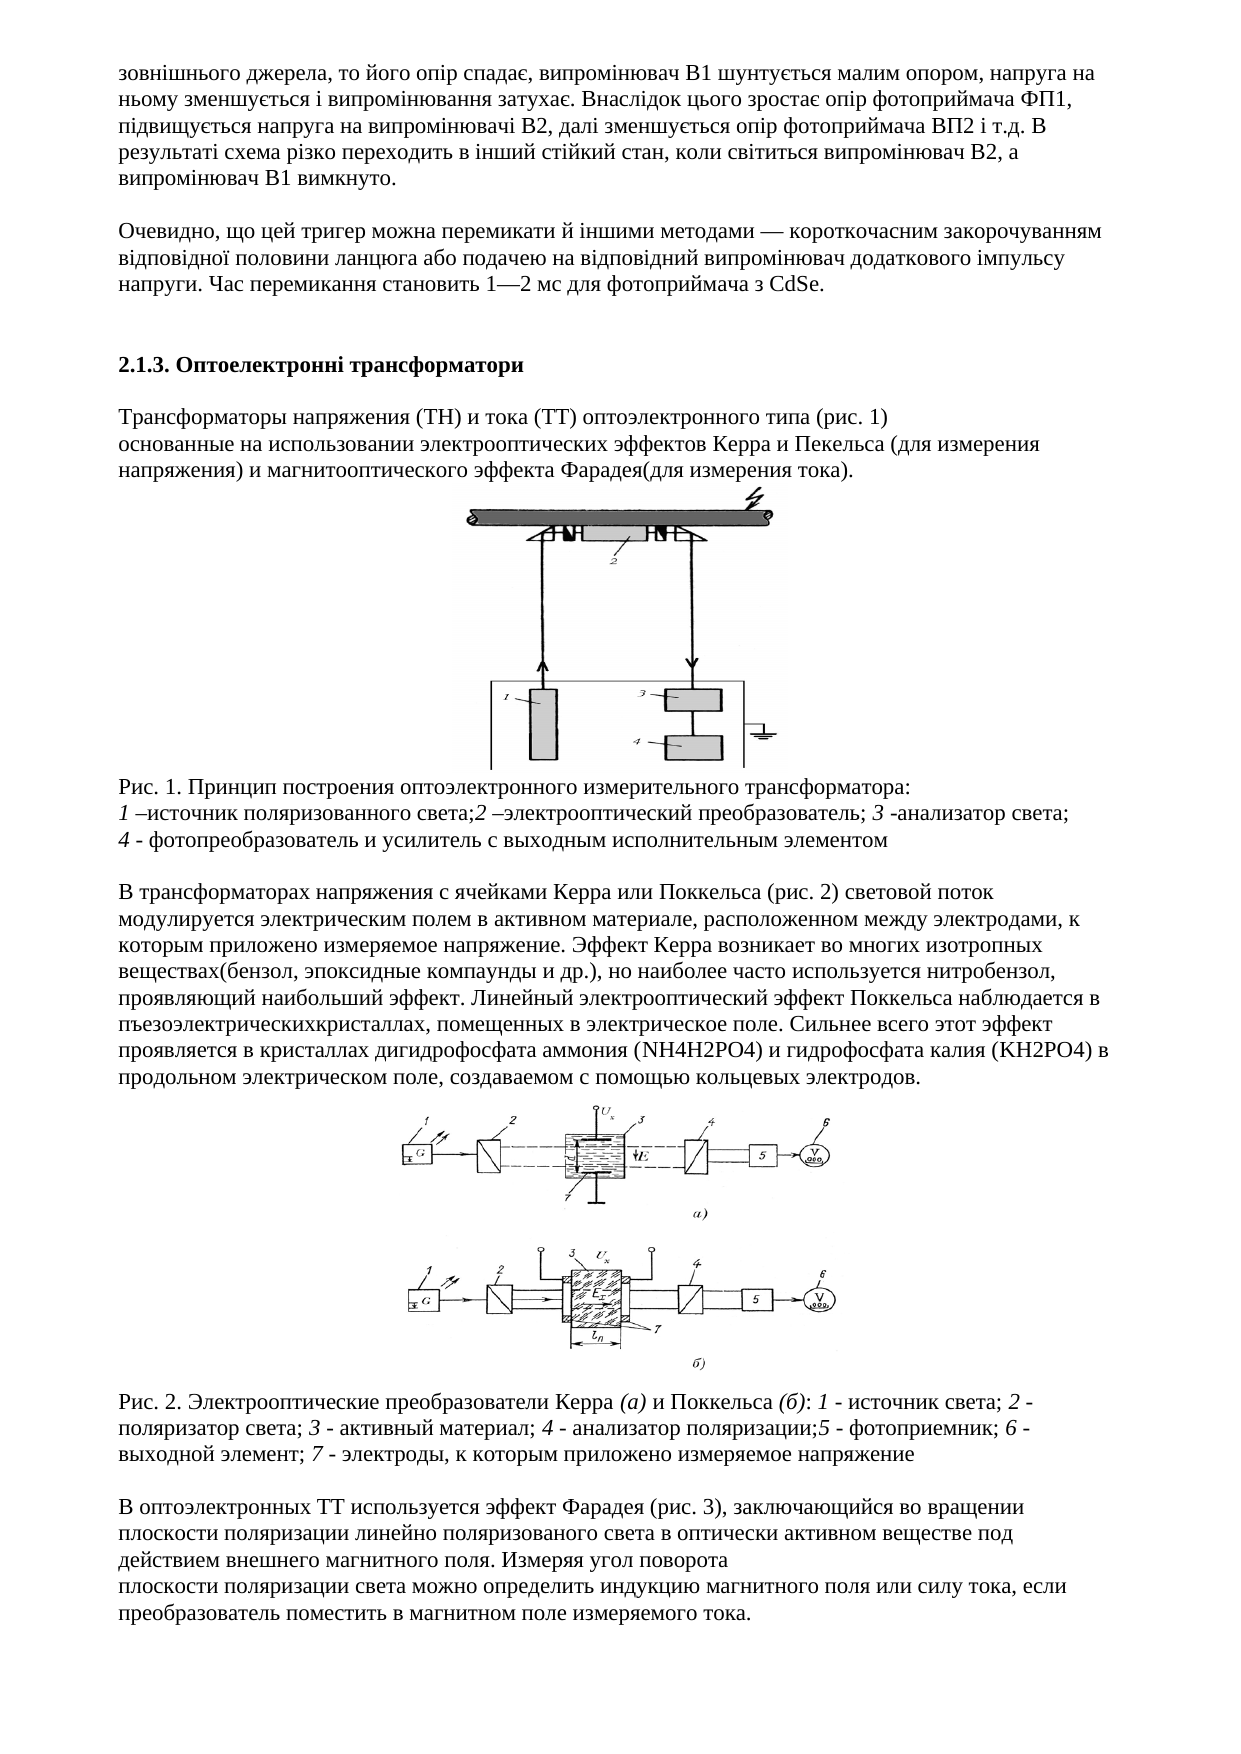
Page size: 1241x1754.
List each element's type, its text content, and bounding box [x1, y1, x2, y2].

text основанные на использовании электрооптических эффектов Керра и Пекельса (для измерения напряжения) и магнитооптического эффекта Фарадея(для измерения тока). [118, 430, 1122, 482]
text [118, 59, 1122, 191]
text 4 - фотопреобразователь и усилитель с выходным исполнительным элементом [118, 826, 1122, 852]
text Очевидно, що цей тригер можна перемикати й іншими методами — короткочасним закорочуванням відповідної половини ланцюга або подачею на відповідний випромінювач додаткового імпульсу напруги. Час перемикання становить 1—2 мс для фотоприймача з СdSе. [118, 217, 1122, 296]
text 1 –источник поляризованного света;2 –электрооптический преобразователь; 3 -анализатор света; [118, 799, 1122, 826]
text В трансформаторах напряжения с ячейками Керра или Поккельса (рис. 2) световой поток модулируется электрическим полем в активном материале, расположенном между электродами, к которым приложено измеряемое напряжение. Эффект Керра возникает во многих изотропных веществах(бензол, эпоксидные компаунды и др.), но наиболее часто используется нитробензол, проявляющий наибольший эффект. Линейный электрооптический эффект Поккельса наблюдается в пъезоэлектрическихкристаллах, помещенных в электрическое поле. Сильнее всего этот эффект проявляется в кристаллах дигидрофосфата аммония (NH4H2PO4) и гидрофосфата калия (KH2PO4) в продольном электрическом поле, создаваемом с помощью кольцевых электродов. [118, 878, 1122, 1089]
text плоскости поляризации света можно определить индукцию магнитного поля или силу тока, если преобразователь поместить в магнитном поле измеряемого тока. [118, 1572, 1122, 1625]
text 2.1.3. Оптоелектронні трансформатори [118, 351, 1122, 377]
text Рис. 1. Принцип построения оптоэлектронного измерительного трансформатора: [118, 773, 1122, 799]
text Трансформаторы напряжения (ТН) и тока (ТТ) оптоэлектронного типа (рис. 1) [118, 403, 1122, 430]
text В оптоэлектронных ТТ используется эффект Фарадея (рис. 3), заключающийся во вращении плоскости поляризации линейно поляризованого света в оптически активном веществе под действием внешнего магнитного поля. Измеряя угол поворота [118, 1493, 1122, 1572]
text Рис. 2. Электрооптические преобразователи Керра (а) и Поккельса (б): 1 - источник света; 2 - поляризатор света; 3 - активный материал; 4 - анализатор поляризации;5 - фотоприемник; 6 - выходной элемент; 7 - электроды, к которым приложено измеряемое напряжение [118, 1388, 1122, 1467]
